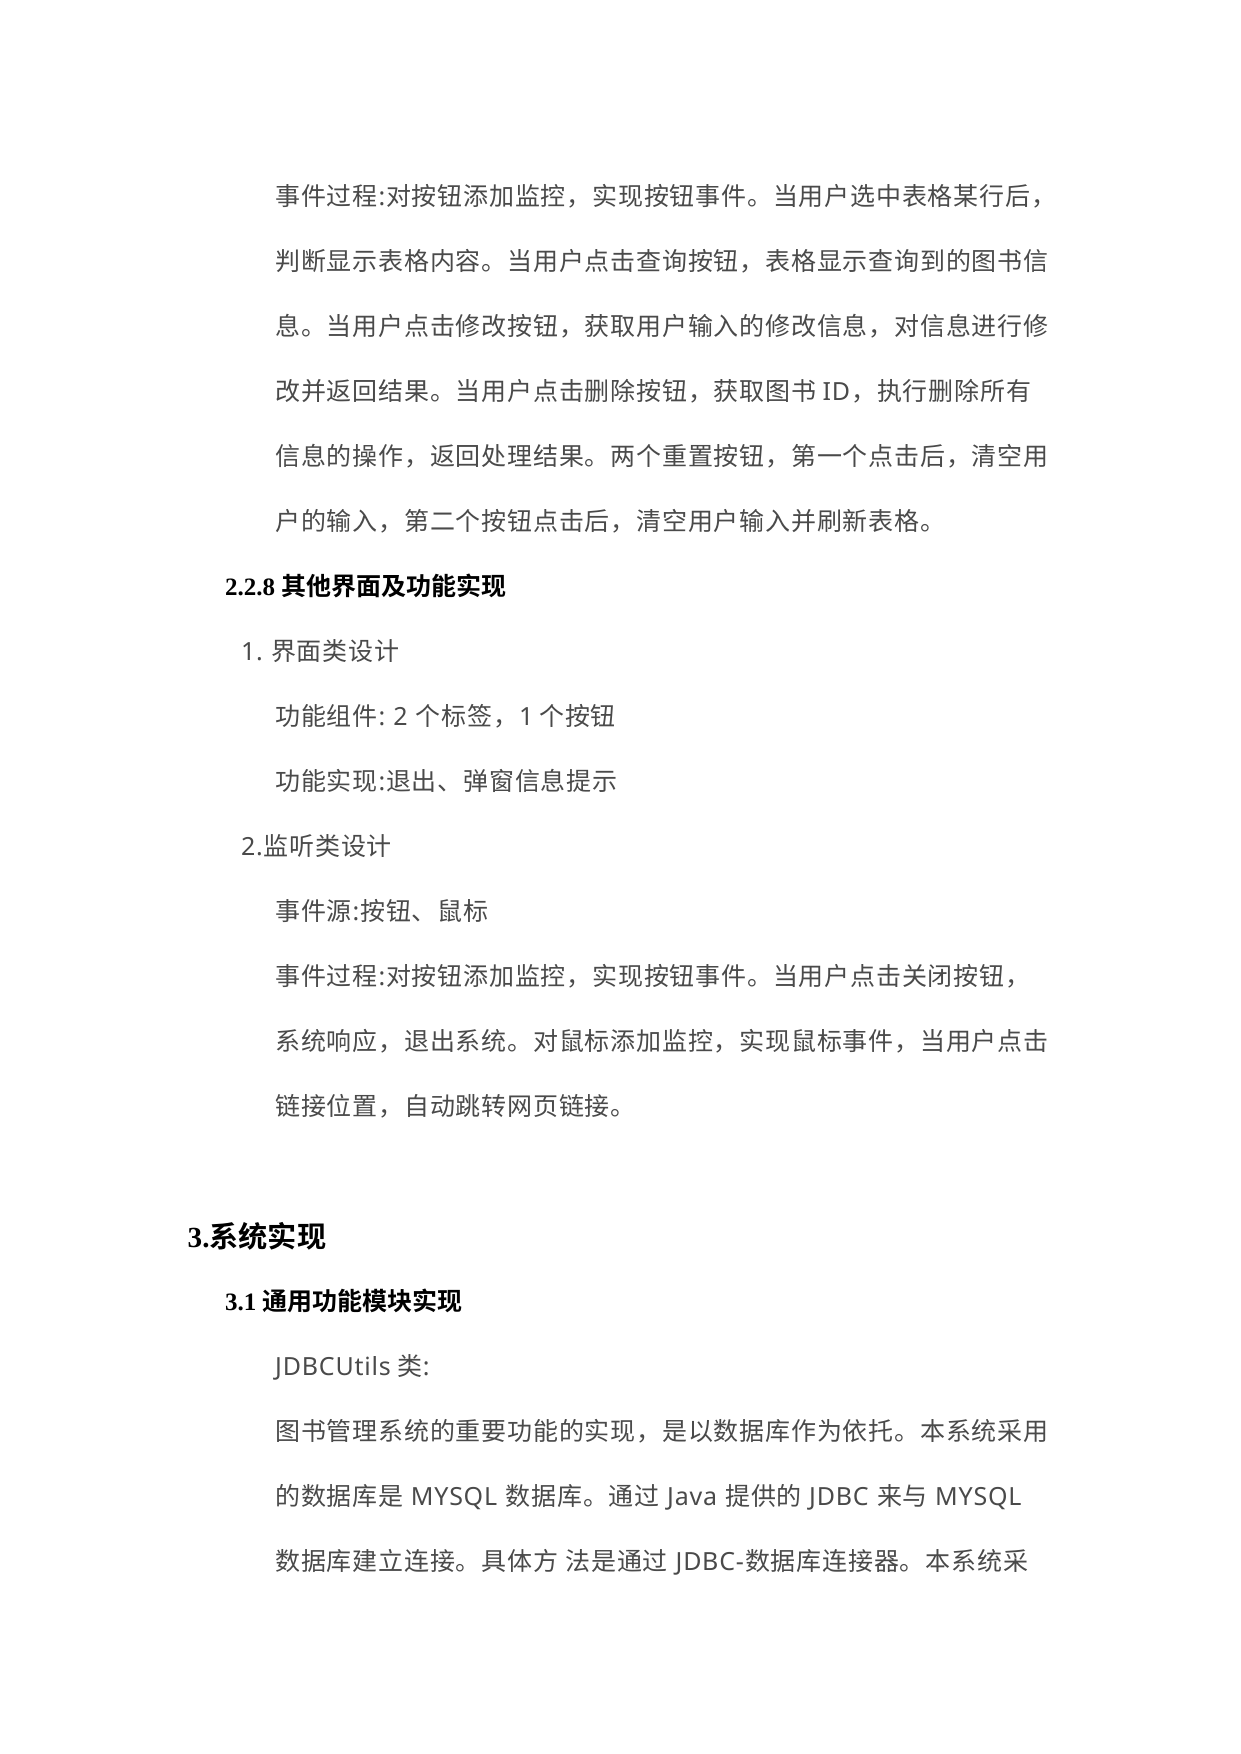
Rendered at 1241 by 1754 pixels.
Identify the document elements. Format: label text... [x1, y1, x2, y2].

text 3.系统实现 [187, 1202, 1053, 1267]
list 3.1 通用功能模块实现 [225, 1267, 1053, 1332]
list 事件过程:对按钮添加监控，实现按钮事件。当用户点击关闭按钮，系统响应，退出系统。对鼠标添加监控，实现鼠标事件，当用户点击链接位置，自动跳转网页链接。 [275, 942, 1053, 1137]
text 1. 界面类设计 [187, 617, 1053, 682]
list 事件过程:对按钮添加监控，实现按钮事件。当用户选中表格某行后，判断显示表格内容。当用户点击查询按钮，表格显示查询到的图书信息。当用户点击修改按钮，获取用户输入的修改信息，对信息进行修改并返回结果。当用户点击删除按钮，获取图书ID，执行删除所有信息的操作，返回处理结果。两个重置按钮，第一个点击后，清空用户的输入，第二个按钮点击后，清空用户输入并刷新表格。 [275, 162, 1053, 552]
list 2.2.8 其他界面及功能实现 [225, 552, 1053, 617]
list 功能实现:退出、弹窗信息提示 [275, 747, 1053, 812]
text 2.监听类设计 [187, 812, 1053, 877]
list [275, 1397, 1053, 1592]
list JDBCUtils类: [275, 1332, 1053, 1397]
list 事件源:按钮、鼠标 [275, 877, 1053, 942]
list 功能组件: 2 个标签，1个按钮 [275, 682, 1053, 747]
